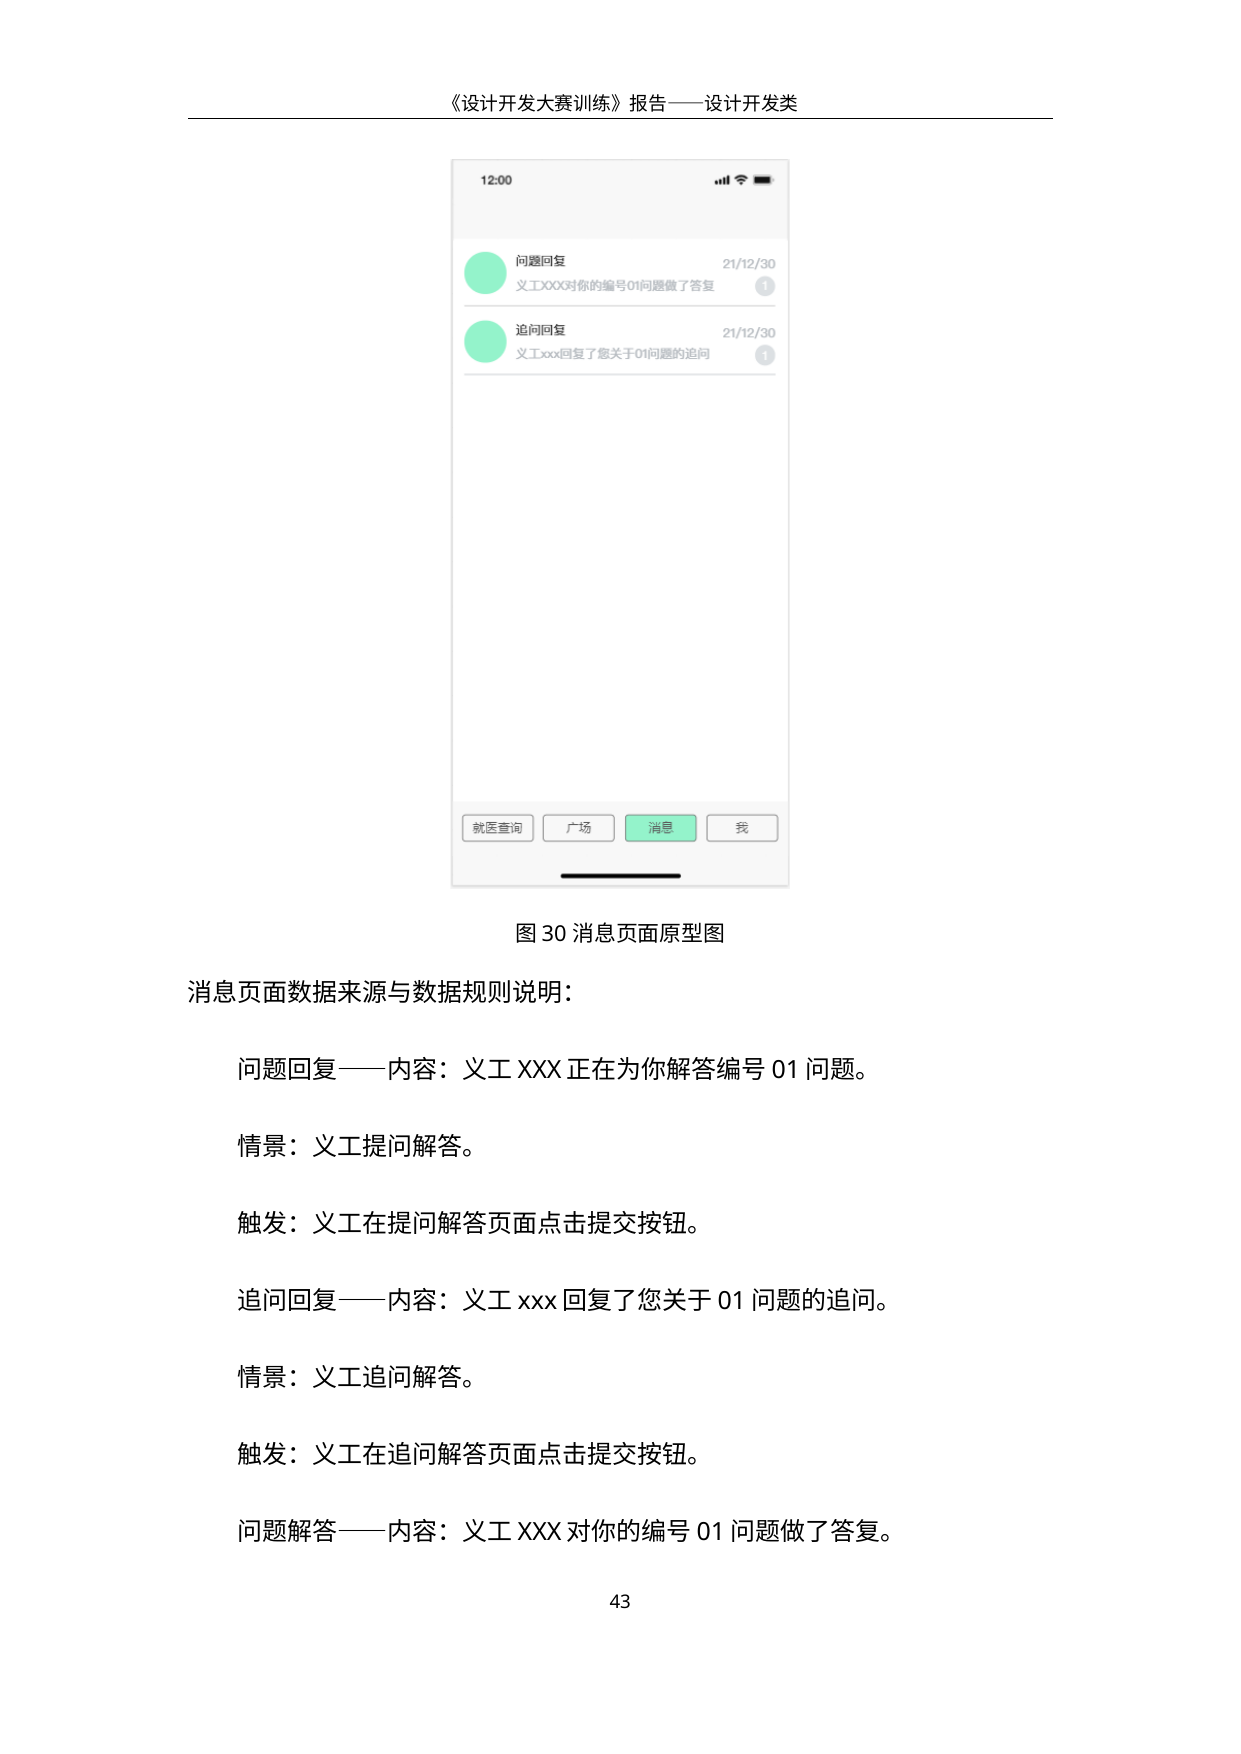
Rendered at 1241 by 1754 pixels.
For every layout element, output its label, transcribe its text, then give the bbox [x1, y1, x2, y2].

text 触发：义工在提问解答页面点击提交按钮。 [187, 1187, 1053, 1255]
text 图30 消息页面原型图 [187, 914, 1053, 948]
text 情景：义工提问解答。 [187, 1110, 1053, 1178]
text 触发：义工在追问解答页面点击提交按钮。 [187, 1418, 1053, 1486]
text 追问回复——内容：义工xxx回复了您关于01问题的追问。 [187, 1264, 1053, 1332]
text 问题回复——内容：义工XXX正在为你解答编号01问题。 [187, 1033, 1053, 1101]
text 问题解答——内容：义工XXX对你的编号01问题做了答复。 [187, 1495, 1053, 1563]
picture [450, 159, 790, 889]
text 情景：义工追问解答。 [187, 1341, 1053, 1409]
text 消息页面数据来源与数据规则说明： [187, 956, 1053, 1024]
